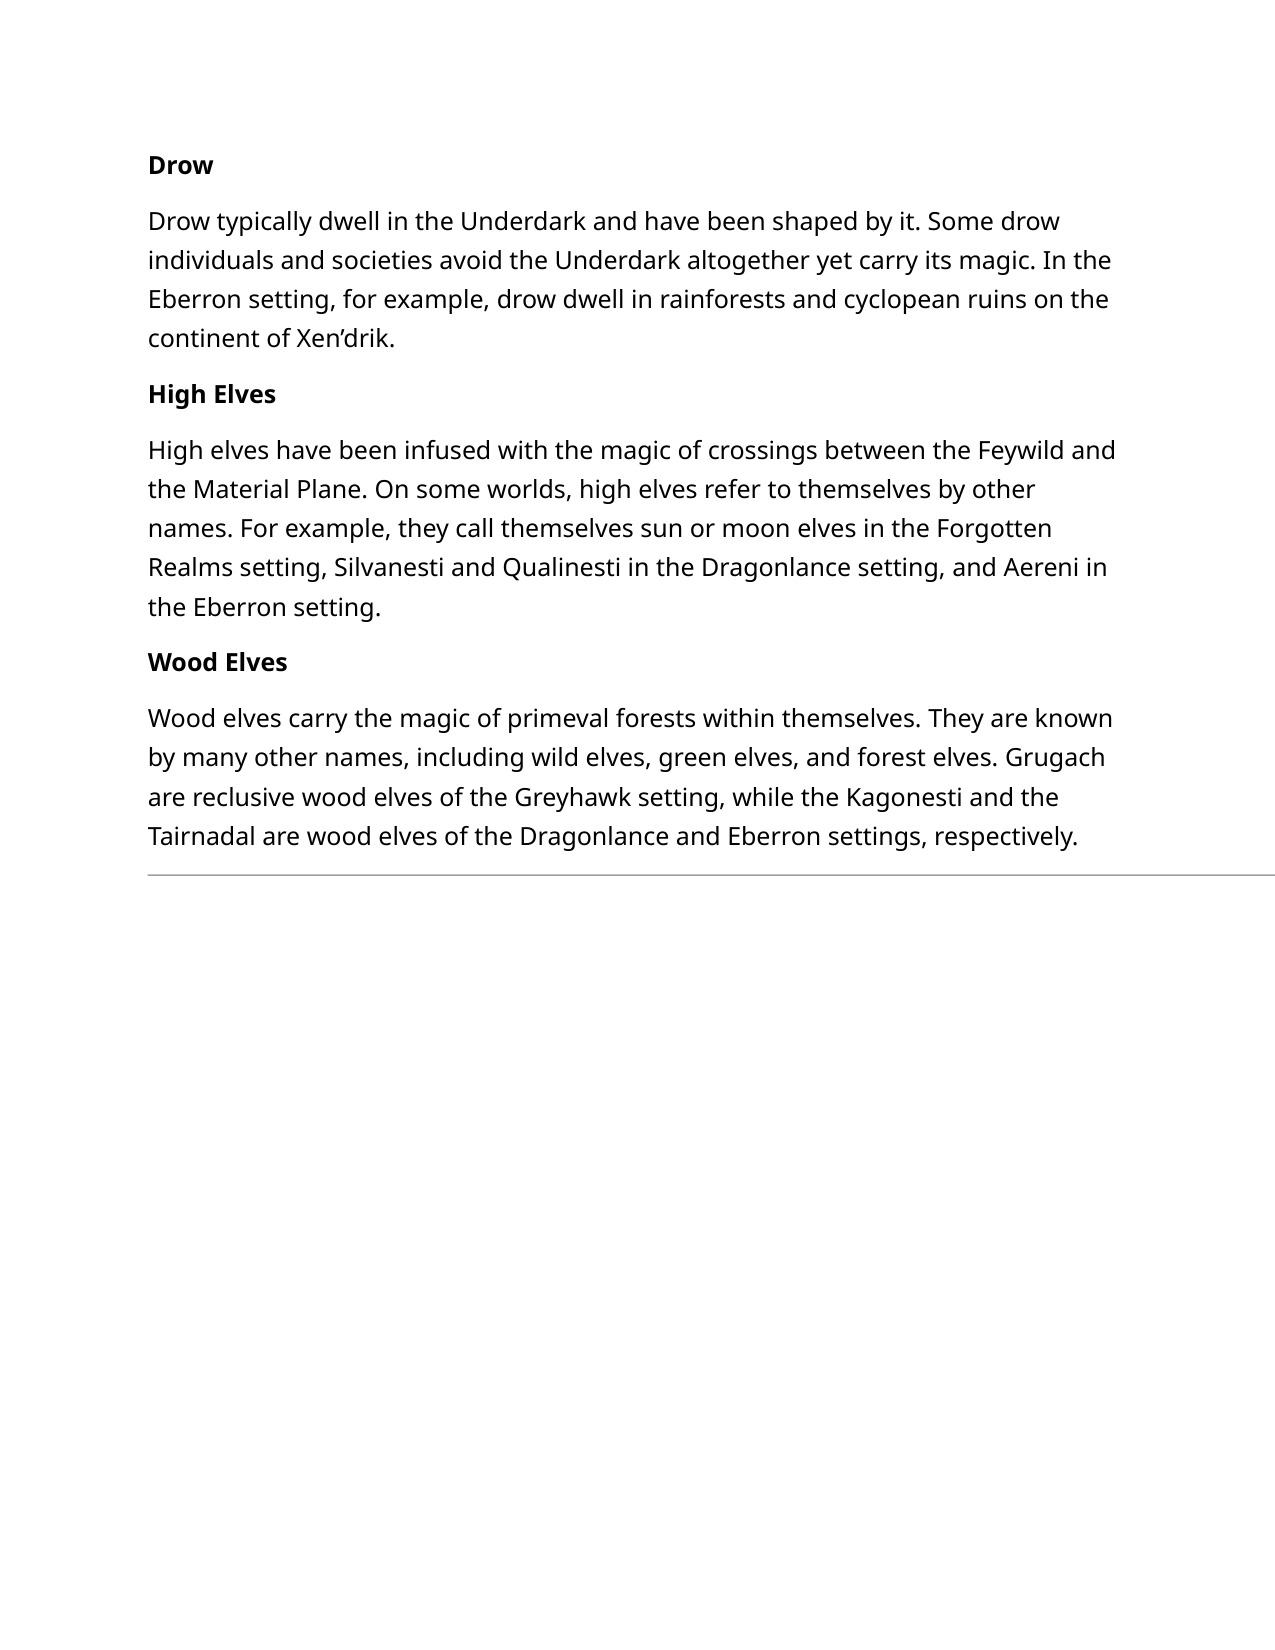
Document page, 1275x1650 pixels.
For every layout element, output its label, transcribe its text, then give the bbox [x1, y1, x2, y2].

text Wood Elves [148, 645, 1127, 679]
text Wood elves carry the magic of primeval forests within themselves. They are known by many other names, including wild elves, green elves, and forest elves. Grugach are reclusive wood elves of the Greyhawk setting, while the Kagonesti and the Tairnadal are wood elves of the Dragonlance and Eberron settings, respectively. [148, 701, 1127, 852]
text High elves have been infused with the magic of crossings between the Feywild and the Material Plane. On some worlds, high elves refer to themselves by other names. For example, they call themselves sun or moon elves in the Forgotten Realms setting, Silvanesti and Qualinesti in the Dragonlance setting, and Aereni in the Eberron setting. [148, 433, 1127, 623]
text High Elves [148, 377, 1127, 411]
text Drow [148, 148, 1127, 182]
text Drow typically dwell in the Underdark and have been shaped by it. Some drow individuals and societies avoid the Underdark altogether yet carry its magic. In the Eberron setting, for example, drow dwell in rainforests and cyclopean ruins on the continent of Xen’drik. [148, 203, 1127, 355]
